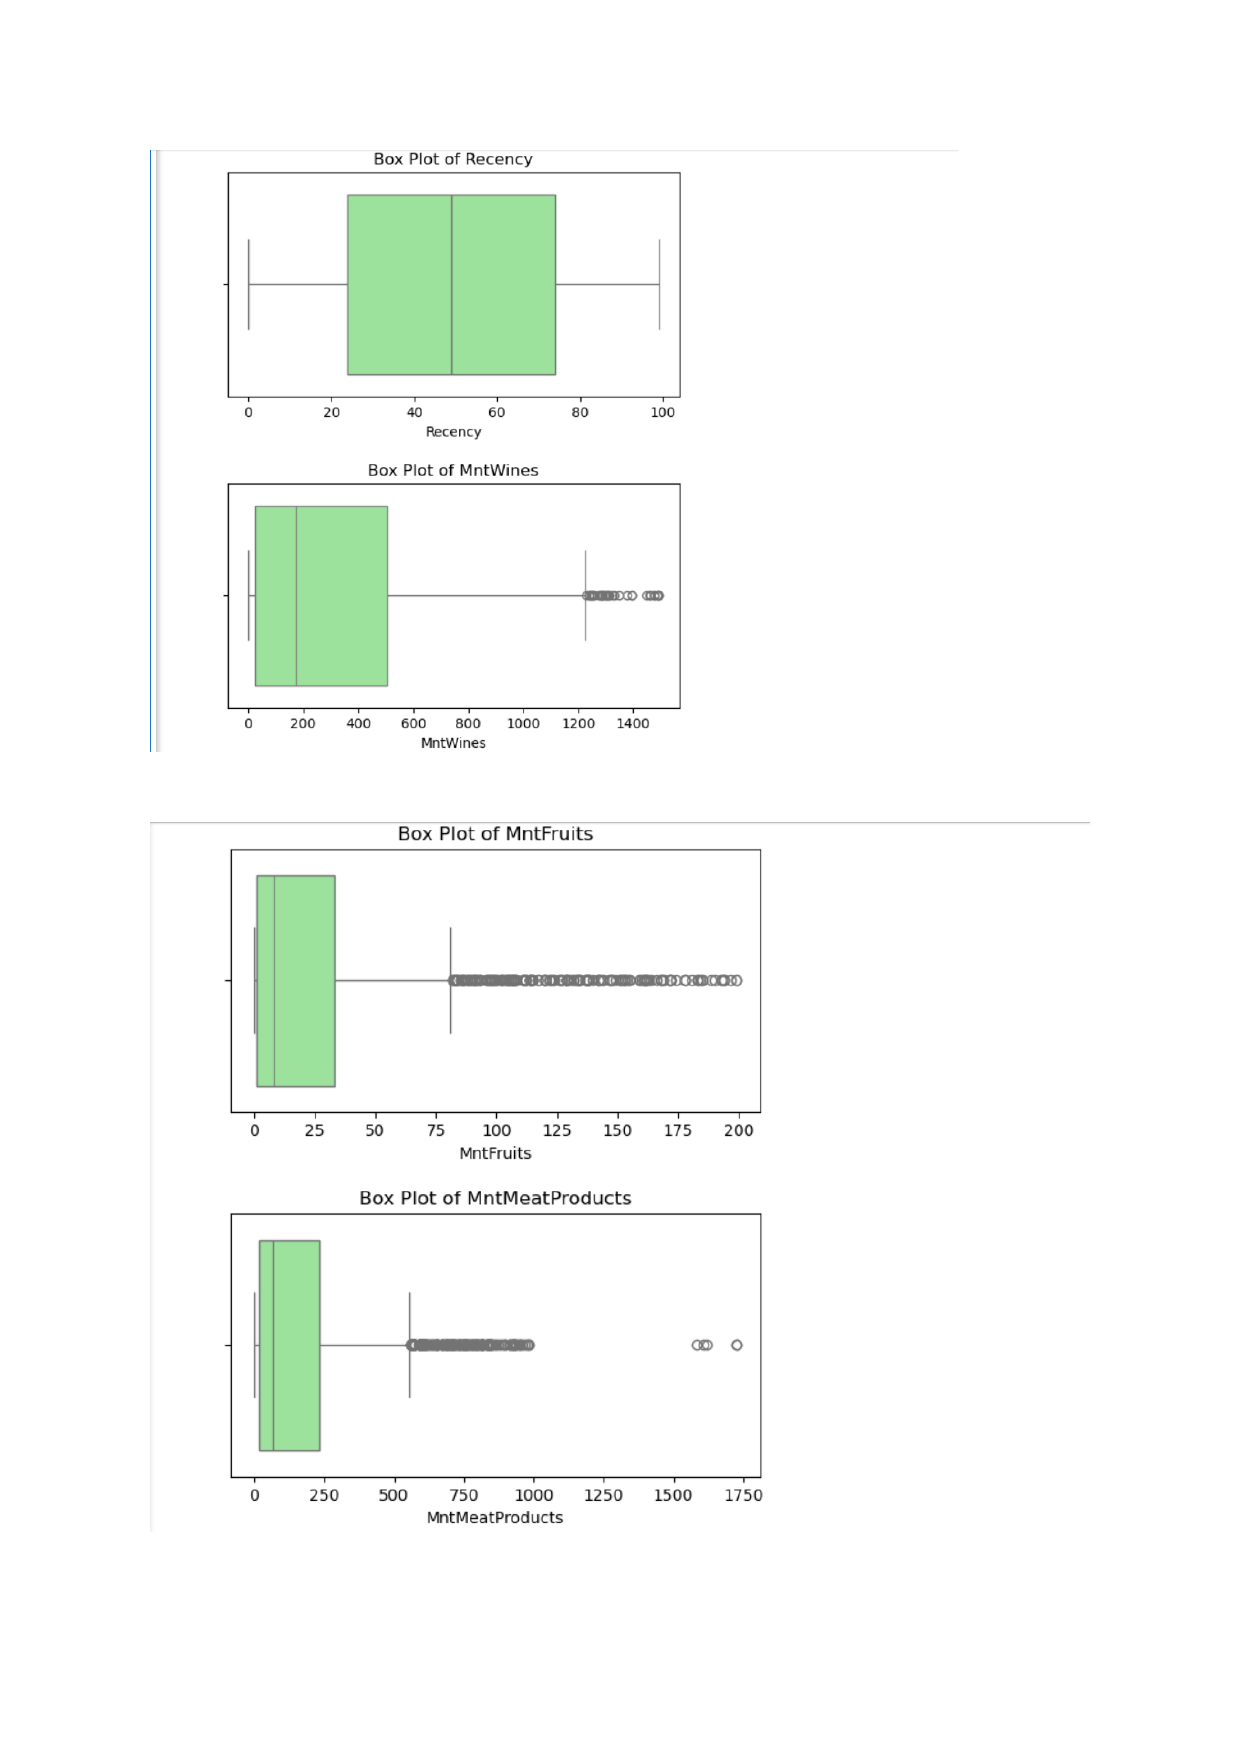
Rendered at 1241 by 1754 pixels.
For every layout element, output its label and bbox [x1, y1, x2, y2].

picture [150, 820, 1091, 1532]
picture [150, 150, 959, 752]
